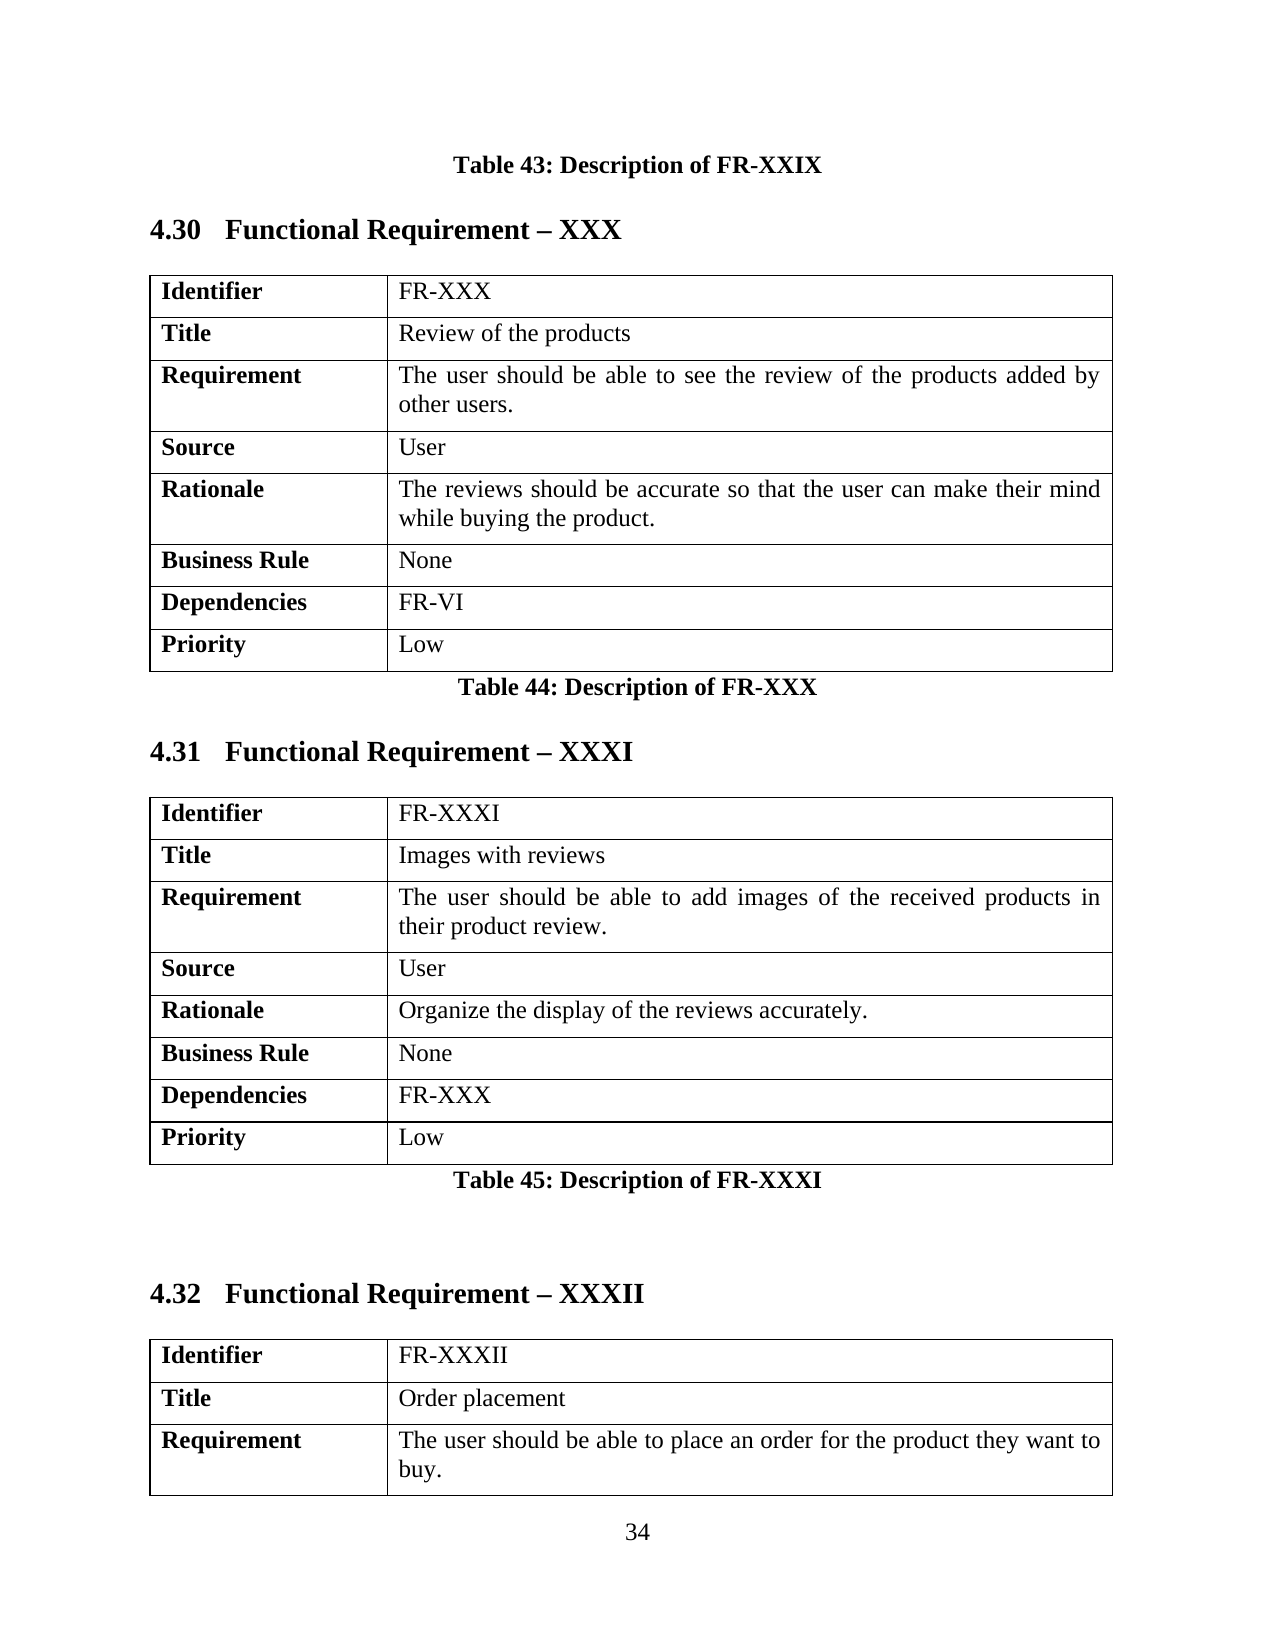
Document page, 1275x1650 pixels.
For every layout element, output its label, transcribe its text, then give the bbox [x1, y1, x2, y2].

table_cell User [388, 432, 1112, 473]
table_cell Business Rule [151, 545, 387, 586]
table_cell None [388, 545, 1112, 586]
table_cell Source [151, 953, 387, 994]
table_cell User [388, 953, 1112, 994]
table_header FR-XXX [388, 276, 1112, 317]
table_cell Title [151, 318, 387, 359]
subtitle Functional Requirement – XXXII [150, 1277, 1125, 1310]
table_cell The reviews should be accurate so that the user can make their mind while buying the product. [388, 474, 1112, 544]
table_cell Requirement [151, 882, 387, 952]
table_cell Organize the display of the reviews accurately. [388, 996, 1112, 1037]
subtitle Functional Requirement – XXX [150, 212, 1125, 246]
table_header Identifier [151, 276, 387, 317]
table_cell The user should be able to add images of the received products in their product review. [388, 882, 1112, 952]
table_cell Business Rule [151, 1038, 387, 1079]
table_cell Low [388, 630, 1112, 671]
table_cell FR-XXX [388, 1080, 1112, 1121]
table_cell The user should be able to place an order for the product they want to buy. [388, 1425, 1112, 1495]
table_header Identifier [151, 1340, 387, 1382]
table_cell Title [151, 1383, 387, 1424]
text Table 45: Description of FR-XXXI [150, 1165, 1125, 1193]
table_cell FR-VI [388, 587, 1112, 628]
table_cell Requirement [151, 361, 387, 431]
table_cell Requirement [151, 1425, 387, 1495]
table_header Identifier [151, 798, 387, 839]
table_header FR-XXXI [388, 798, 1112, 839]
table_header FR-XXXII [388, 1340, 1112, 1382]
text Table 43: Description of FR-XXIX [150, 150, 1125, 179]
table_cell Rationale [151, 996, 387, 1037]
table_cell Low [388, 1123, 1112, 1164]
table_cell Source [151, 432, 387, 473]
subtitle Functional Requirement – XXXI [150, 734, 1125, 767]
table_cell Dependencies [151, 587, 387, 628]
table_cell Title [151, 840, 387, 881]
table_cell Review of the products [388, 318, 1112, 359]
table_cell The user should be able to see the review of the products added by other users. [388, 361, 1112, 431]
table_cell Priority [151, 1123, 387, 1164]
table_cell Dependencies [151, 1080, 387, 1121]
table_cell Order placement [388, 1383, 1112, 1424]
table_cell Priority [151, 630, 387, 671]
table_cell Rationale [151, 474, 387, 544]
table_cell None [388, 1038, 1112, 1079]
text Table 44: Description of FR-XXX [150, 672, 1125, 701]
table_cell Images with reviews [388, 840, 1112, 881]
